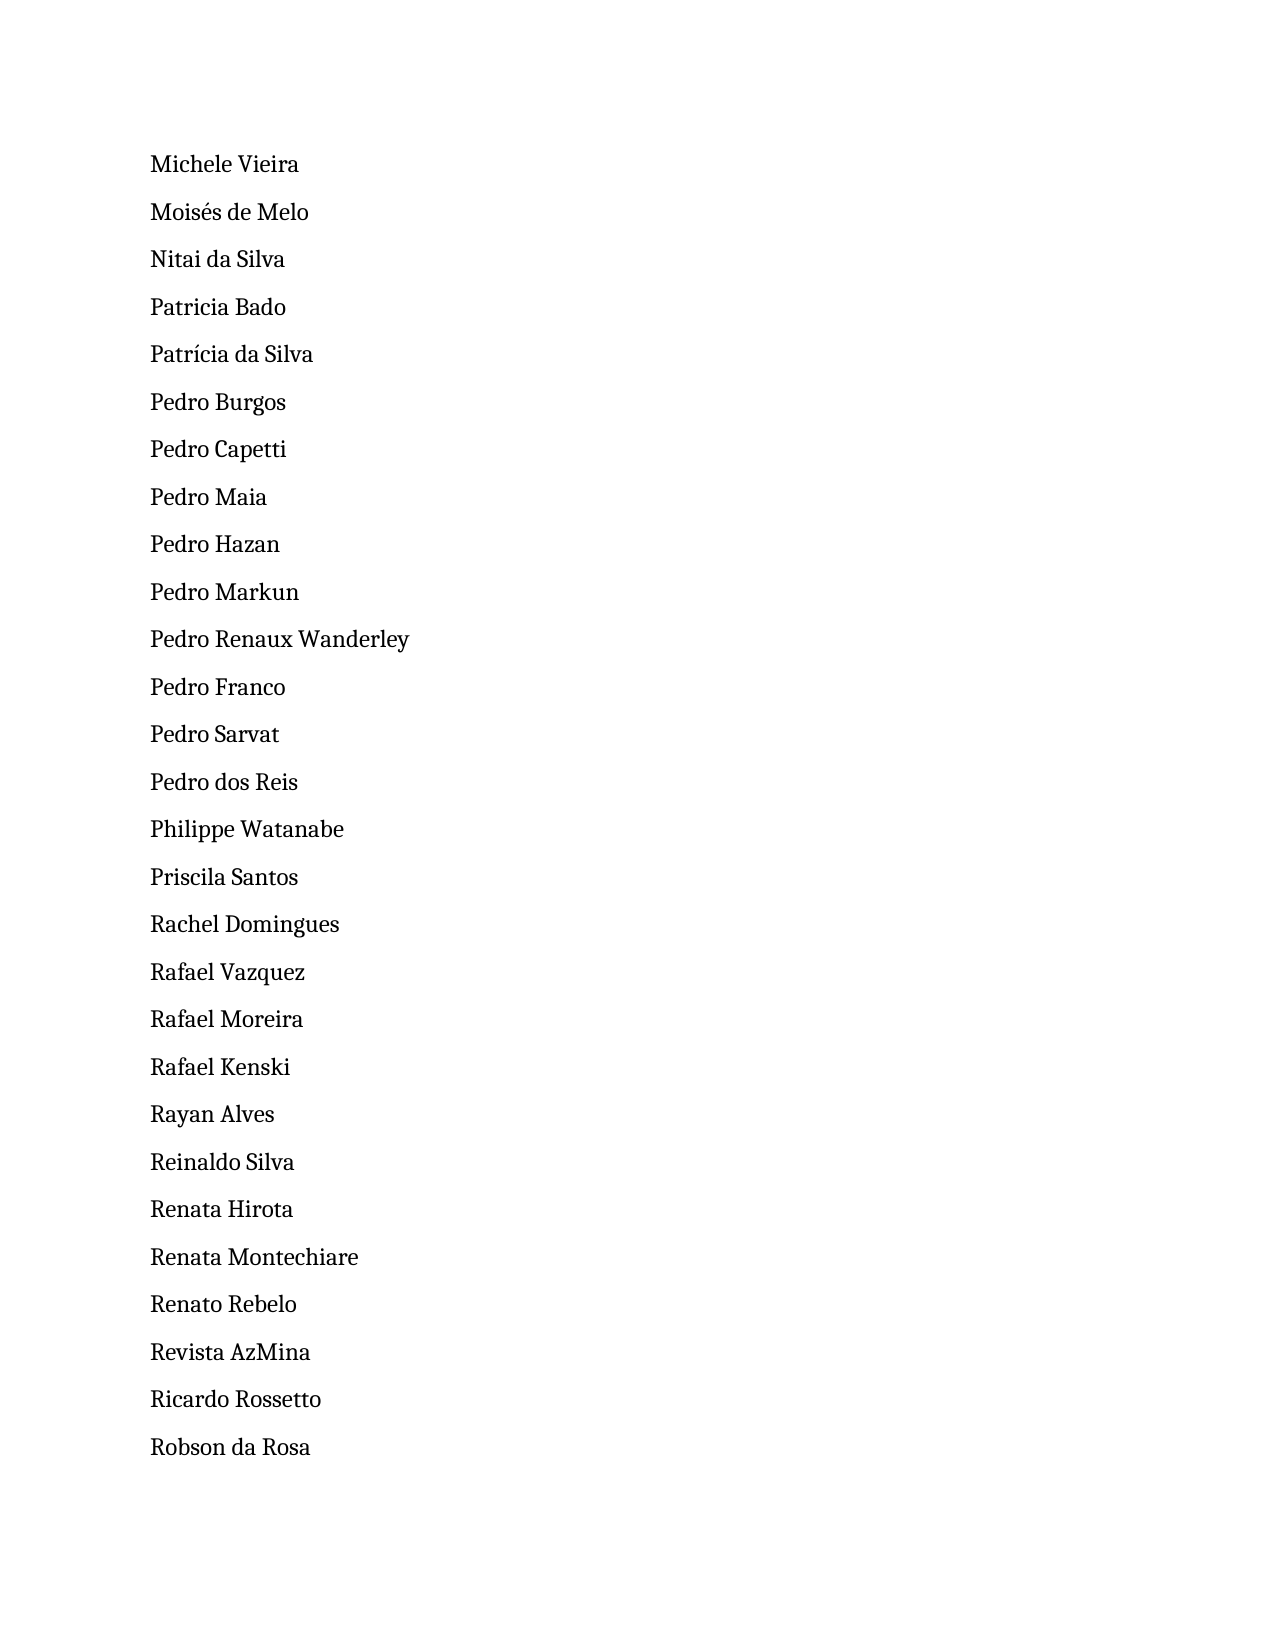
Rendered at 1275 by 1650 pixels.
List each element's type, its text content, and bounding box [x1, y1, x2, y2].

text Pedro Maia [150, 482, 1125, 511]
text Patrícia da Silva [150, 340, 1125, 369]
text Michele Vieira [150, 150, 1125, 179]
text Pedro Renaux Wanderley [150, 625, 1125, 654]
text Reinaldo Silva [150, 1147, 1125, 1176]
text Rachel Domingues [150, 910, 1125, 939]
text Rafael Kenski [150, 1052, 1125, 1081]
text Moisés de Melo [150, 197, 1125, 226]
text Pedro Hazan [150, 530, 1125, 559]
text Robson da Rosa [150, 1432, 1125, 1461]
text Pedro Sarvat [150, 720, 1125, 749]
text Priscila Santos [150, 862, 1125, 891]
text Pedro Markun [150, 577, 1125, 606]
text Ricardo Rossetto [150, 1385, 1125, 1414]
text Renata Hirota [150, 1195, 1125, 1224]
text Philippe Watanabe [150, 815, 1125, 844]
text Rafael Vazquez [150, 957, 1125, 986]
text Renata Montechiare [150, 1242, 1125, 1271]
text Patricia Bado [150, 292, 1125, 321]
text Pedro Burgos [150, 387, 1125, 416]
text Pedro Capetti [150, 435, 1125, 464]
text Rayan Alves [150, 1100, 1125, 1129]
text Revista AzMina [150, 1337, 1125, 1366]
text Pedro Franco [150, 672, 1125, 701]
text Pedro dos Reis [150, 767, 1125, 796]
text Rafael Moreira [150, 1005, 1125, 1034]
text Renato Rebelo [150, 1290, 1125, 1319]
text Nitai da Silva [150, 245, 1125, 274]
